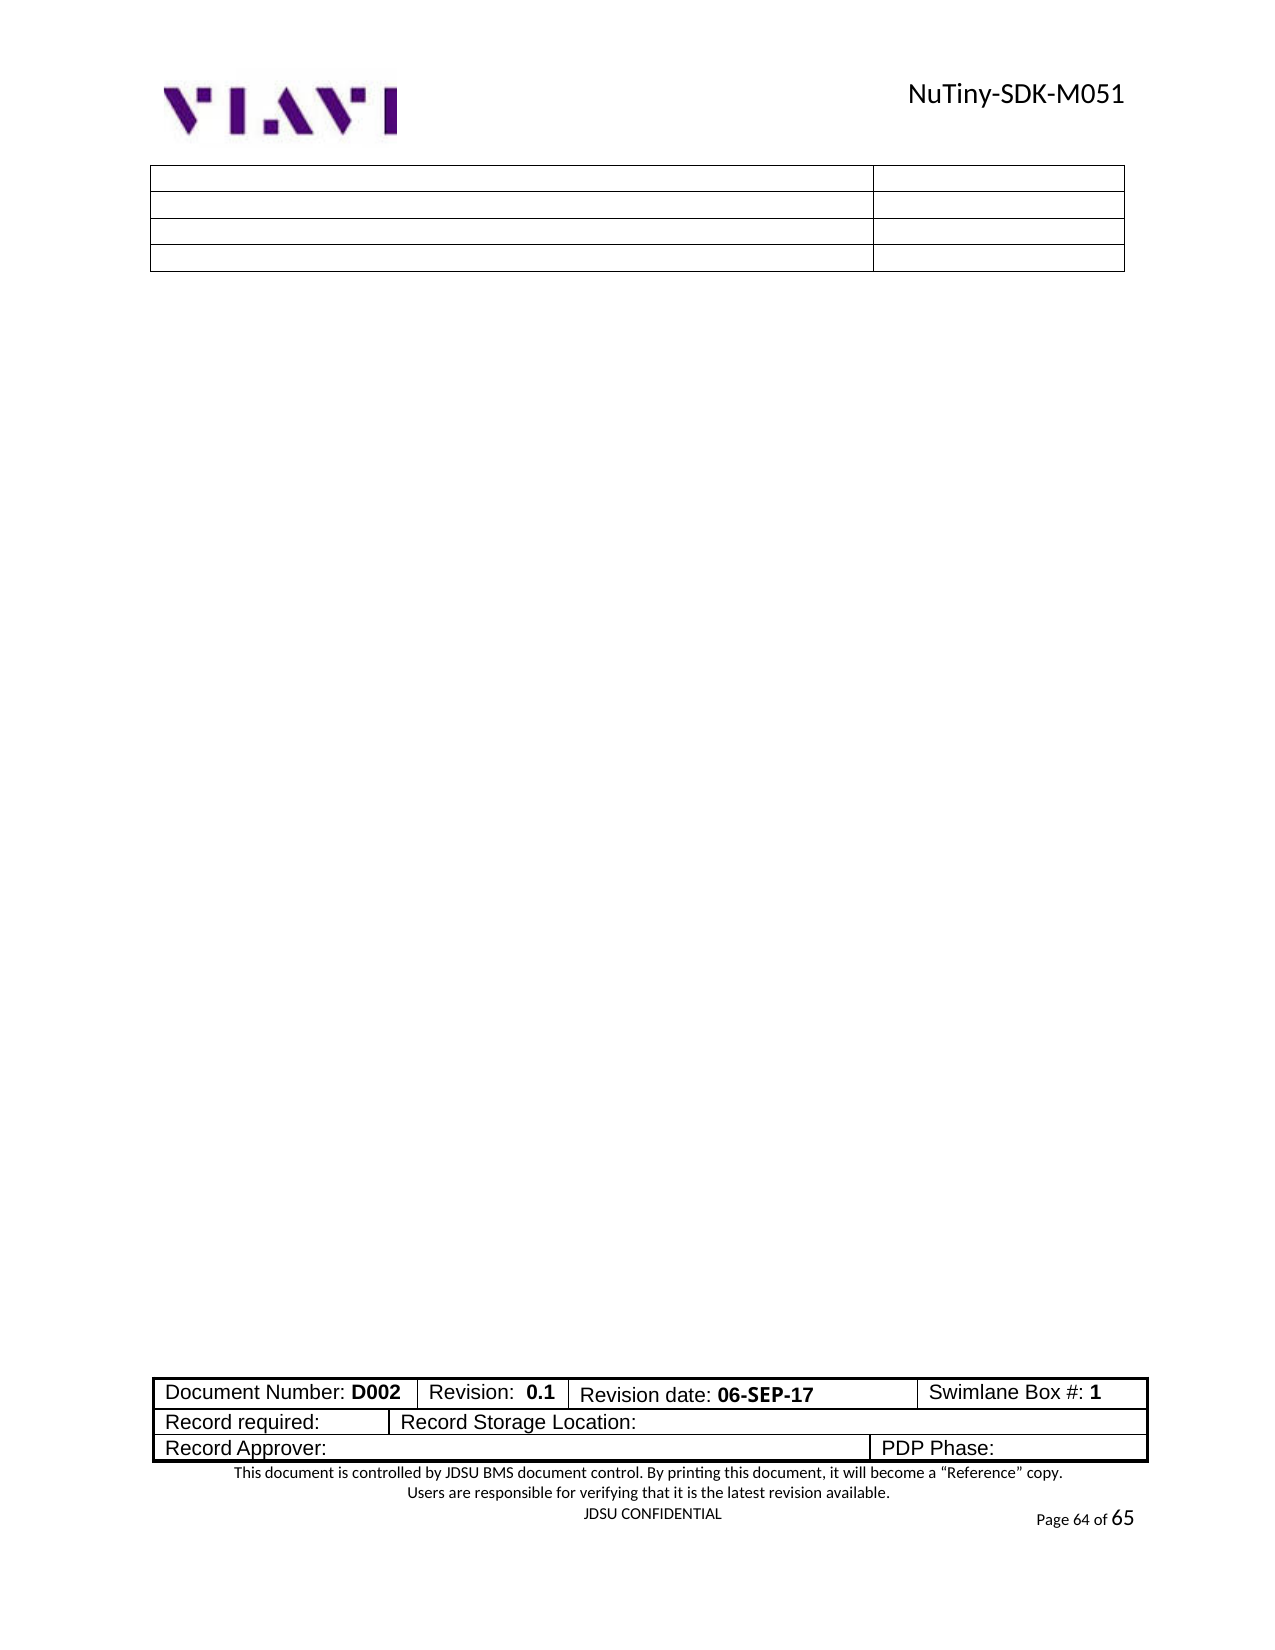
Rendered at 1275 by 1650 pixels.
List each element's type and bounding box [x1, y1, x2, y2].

table_cell [151, 245, 873, 271]
picture [162, 68, 397, 146]
table_cell [874, 219, 1124, 244]
table_cell [151, 219, 873, 244]
table_cell [874, 166, 1124, 191]
table_cell [874, 245, 1124, 271]
table_cell [151, 192, 873, 218]
table_cell [874, 192, 1124, 218]
table_cell [151, 166, 873, 191]
